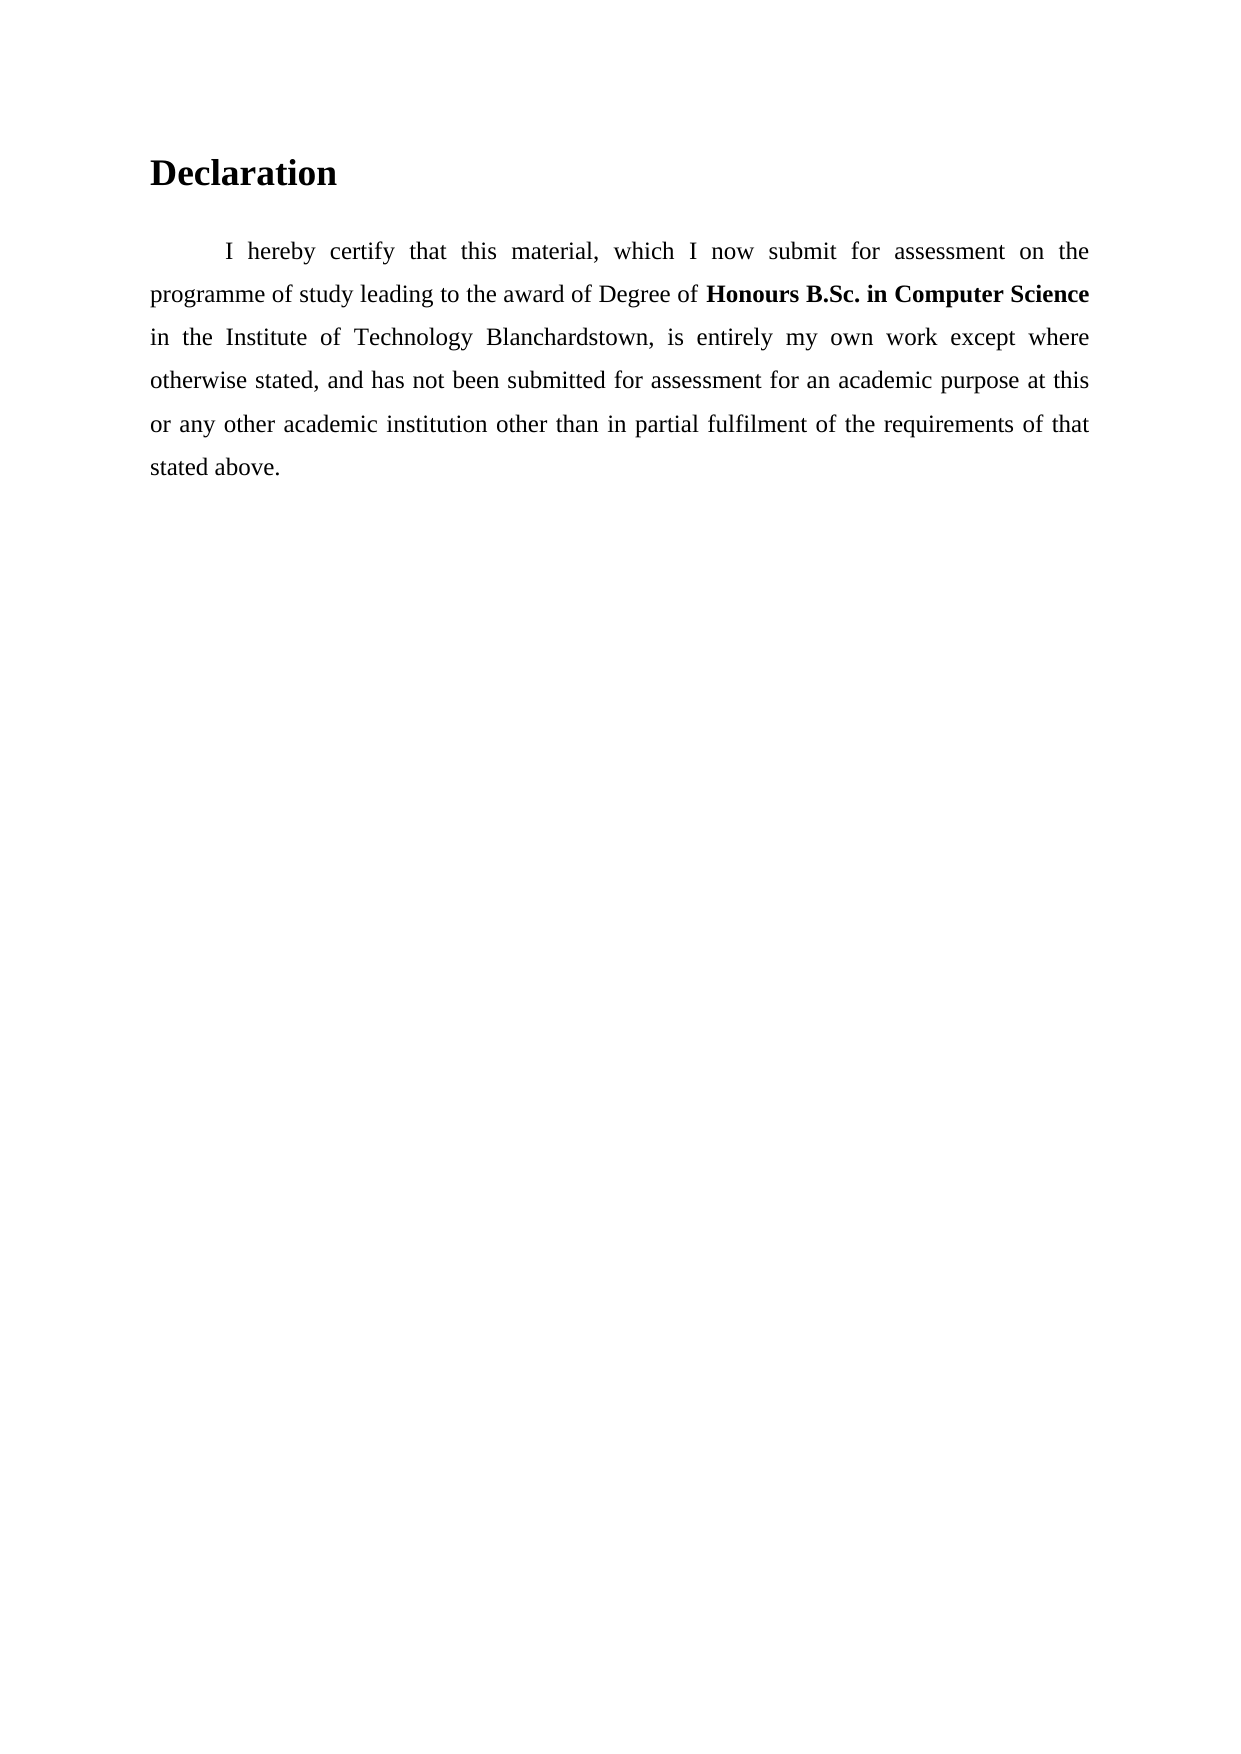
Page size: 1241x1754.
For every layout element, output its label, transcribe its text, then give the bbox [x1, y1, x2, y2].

subtitle Declaration [150, 150, 1090, 193]
text I hereby certify that this material, which I now submit for assessment on the programme of study leading to the award of Degree of Honours B.Sc. in Computer Science in the Institute of Technology Blanchardstown, is entirely my own work except where otherwise stated, and has not been submitted for assessment for an academic purpose at this or any other academic institution other than in partial fulfilment of the requirements of that stated above. [150, 236, 1090, 481]
